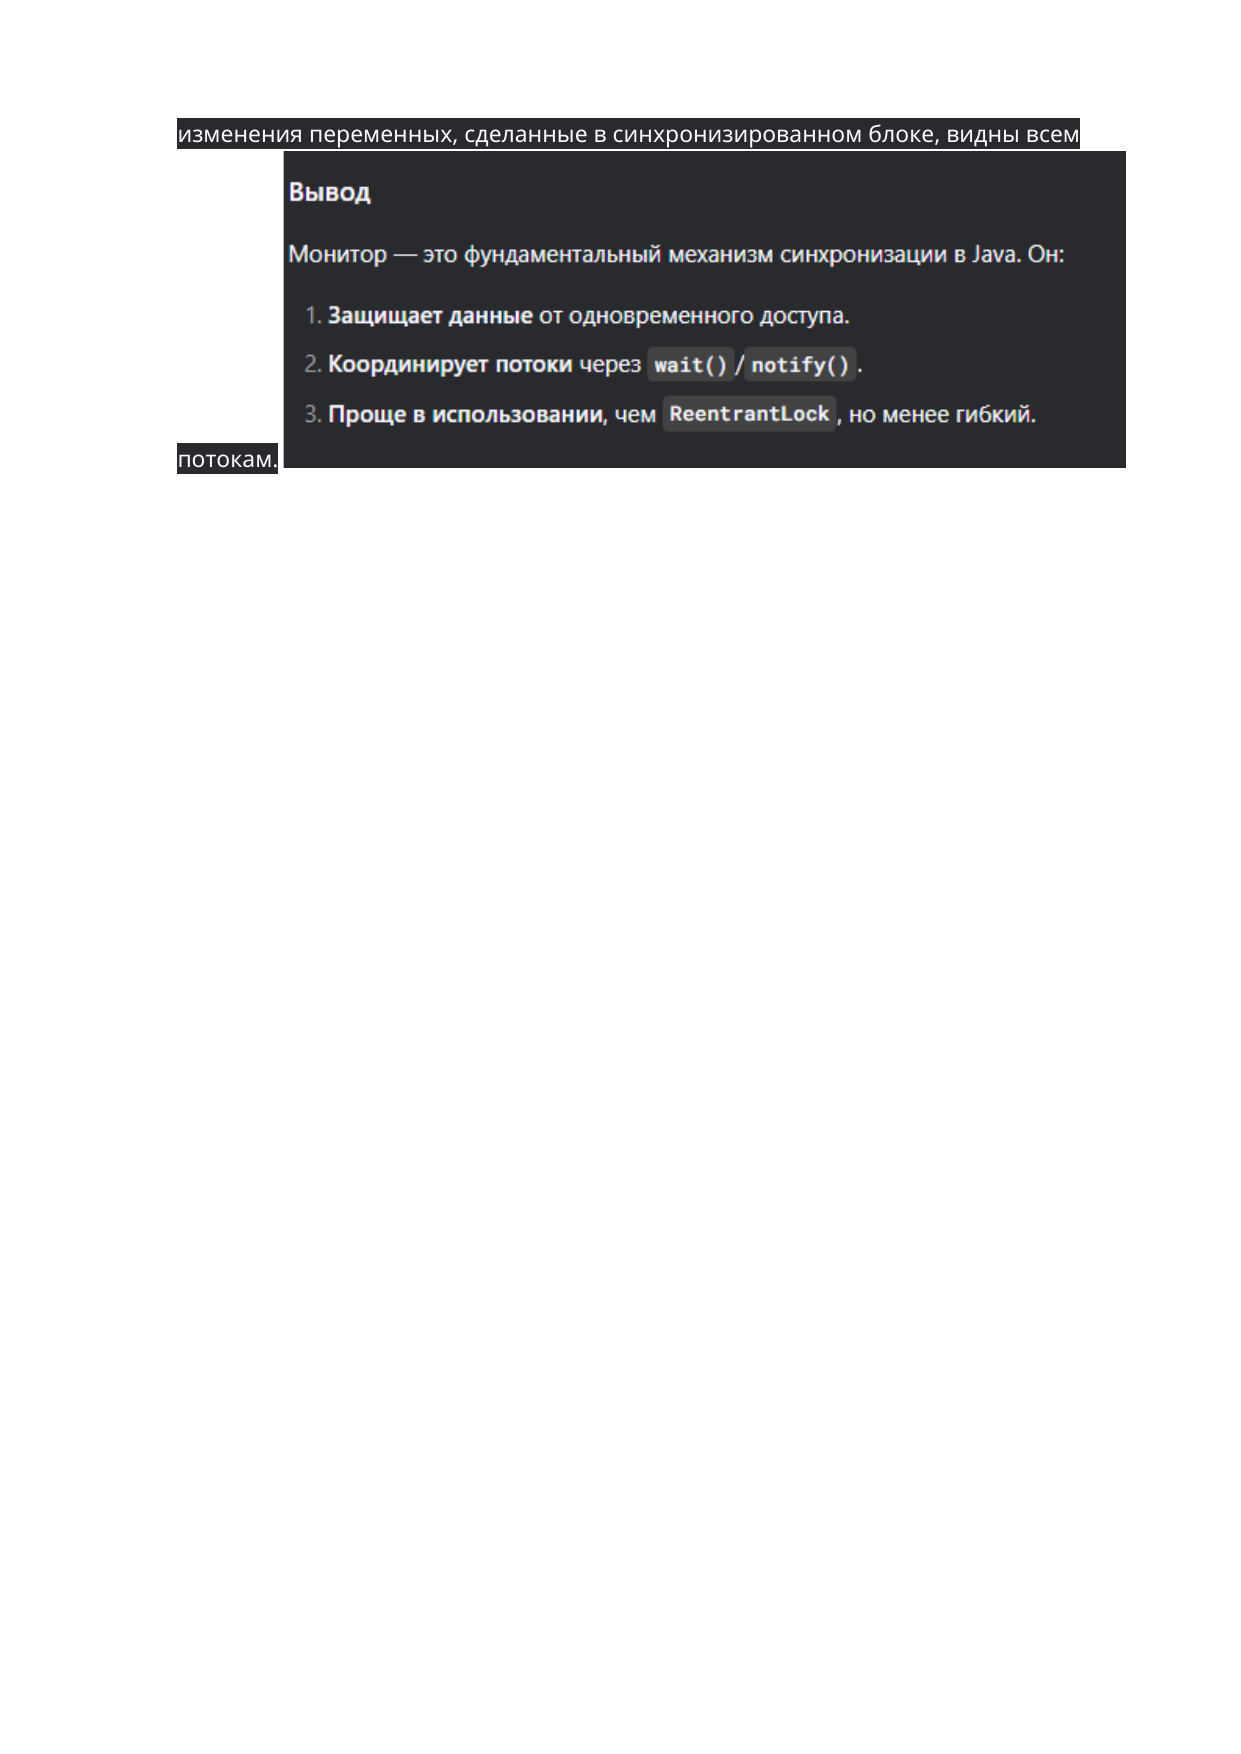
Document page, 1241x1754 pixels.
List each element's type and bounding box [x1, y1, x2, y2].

picture [283, 151, 1126, 468]
text [177, 118, 1152, 474]
